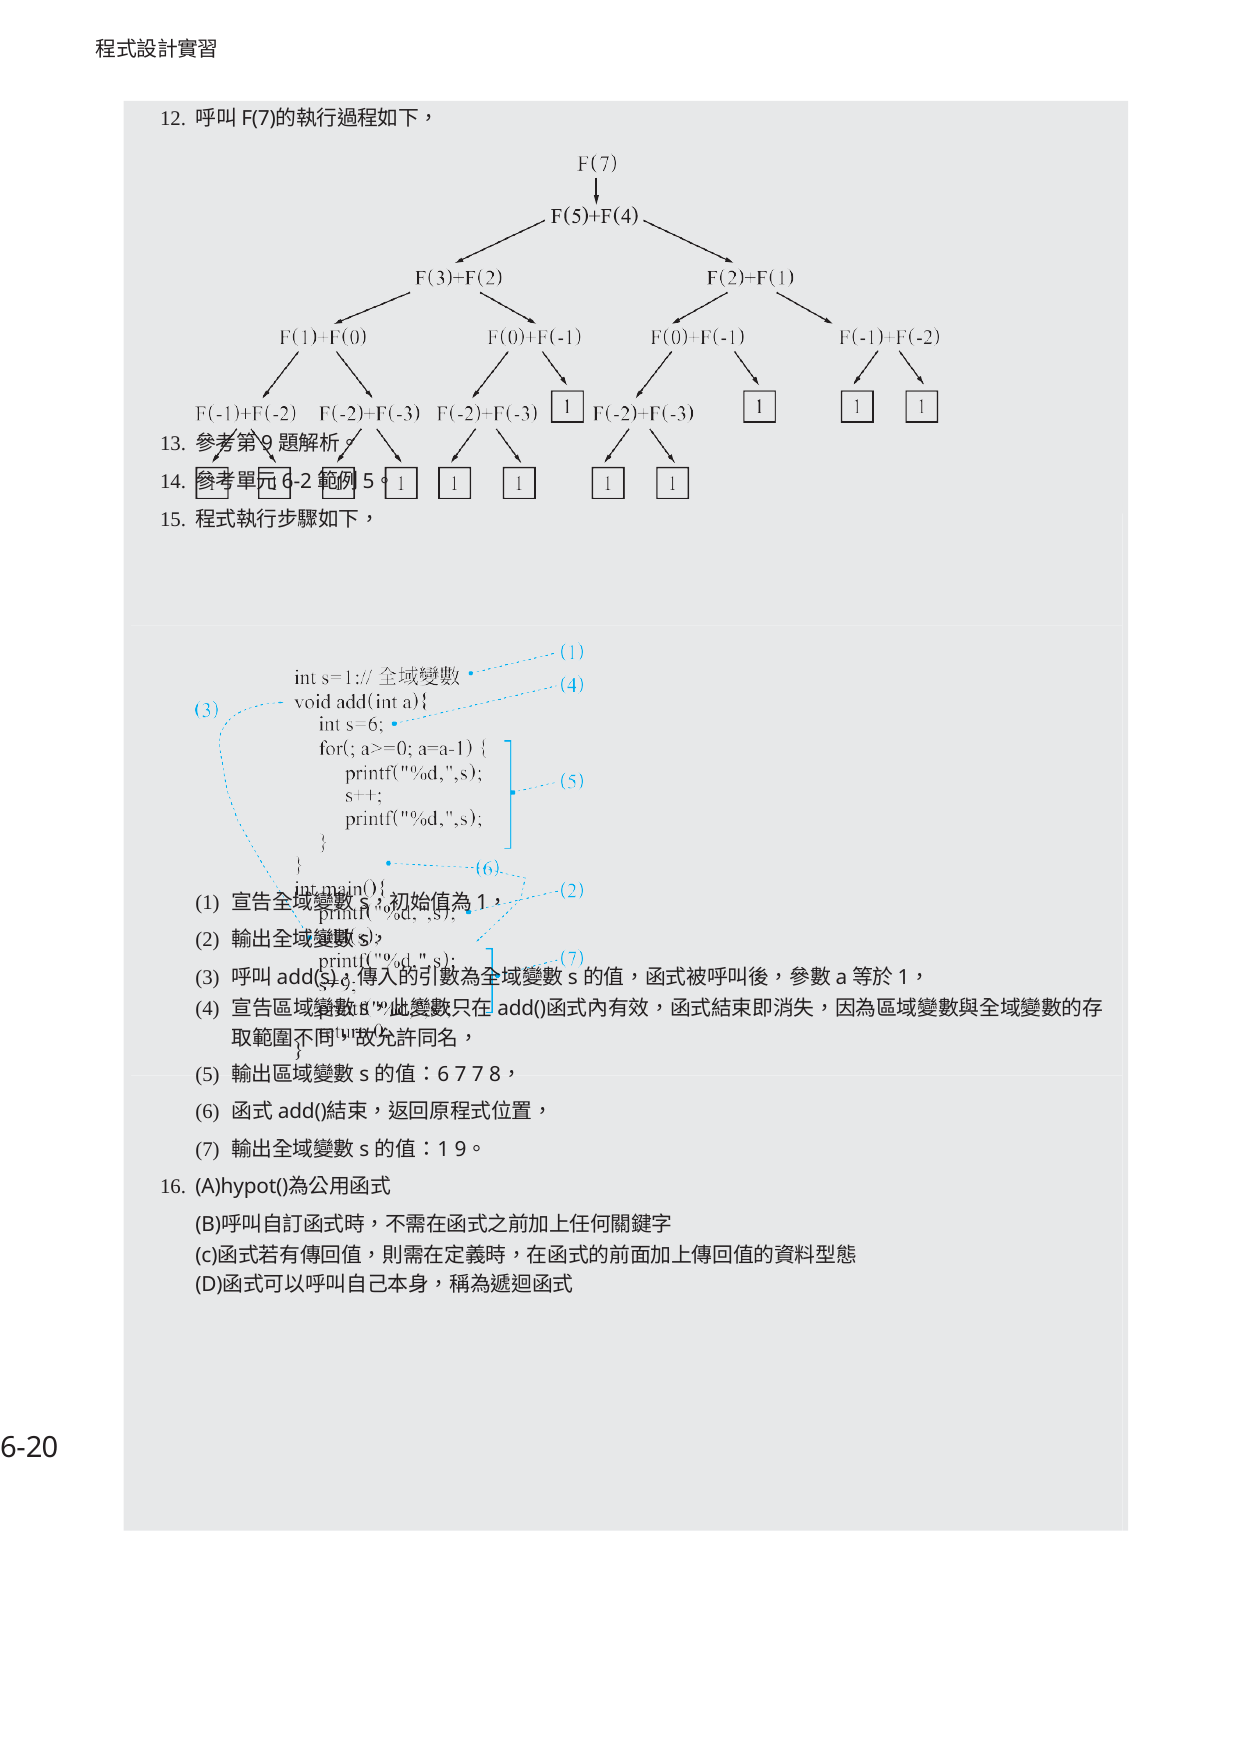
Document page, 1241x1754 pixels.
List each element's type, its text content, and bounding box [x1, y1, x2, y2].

subtitle 6-20 [0, 1426, 1196, 1466]
list 宣告區域變數 s，此變數只在 add()函式內有效，函式結束即消失，因為區域變數與全域變數的存取範圍不同，故允許同名， [195, 992, 1123, 1051]
list 程式執行步驟如下， [160, 496, 1196, 534]
picture [577, 153, 616, 173]
list 函式 add()結束，返回原程式位置， [195, 1088, 1196, 1126]
list 呼叫 F(7)的執行過程如下， [160, 101, 1196, 131]
list 呼叫 add(s)，傳入的引數為全域變數 s 的值，函式被呼叫後，參數 a 等於 1， [195, 954, 1196, 992]
picture [195, 219, 939, 421]
list 宣告全域變數 s，初始值為 1， [195, 879, 1196, 917]
picture [195, 642, 583, 879]
text 程式設計實習 [96, 32, 1157, 62]
text (c)函式若有傳回值，則需在定義時，在函式的前面加上傳回值的資料型態 (D)函式可以呼叫自己本身，稱為遞迴函式 [195, 1238, 869, 1298]
text (B)呼叫自訂函式時，不需在函式之前加上任何關鍵字 [195, 1201, 1196, 1238]
list 輸出區域變數 s 的值：6 7 7 8， [195, 1051, 1196, 1088]
list 輸出全域變數 s， [195, 917, 1196, 954]
list 參考第 9 題解析。 [160, 421, 1196, 458]
list 參考單元 6-2 範例 5。 [160, 458, 1196, 496]
list 輸出全域變數 s 的值：1 9。 [195, 1126, 1196, 1163]
list (A)hypot()為公用函式 [160, 1163, 1196, 1201]
